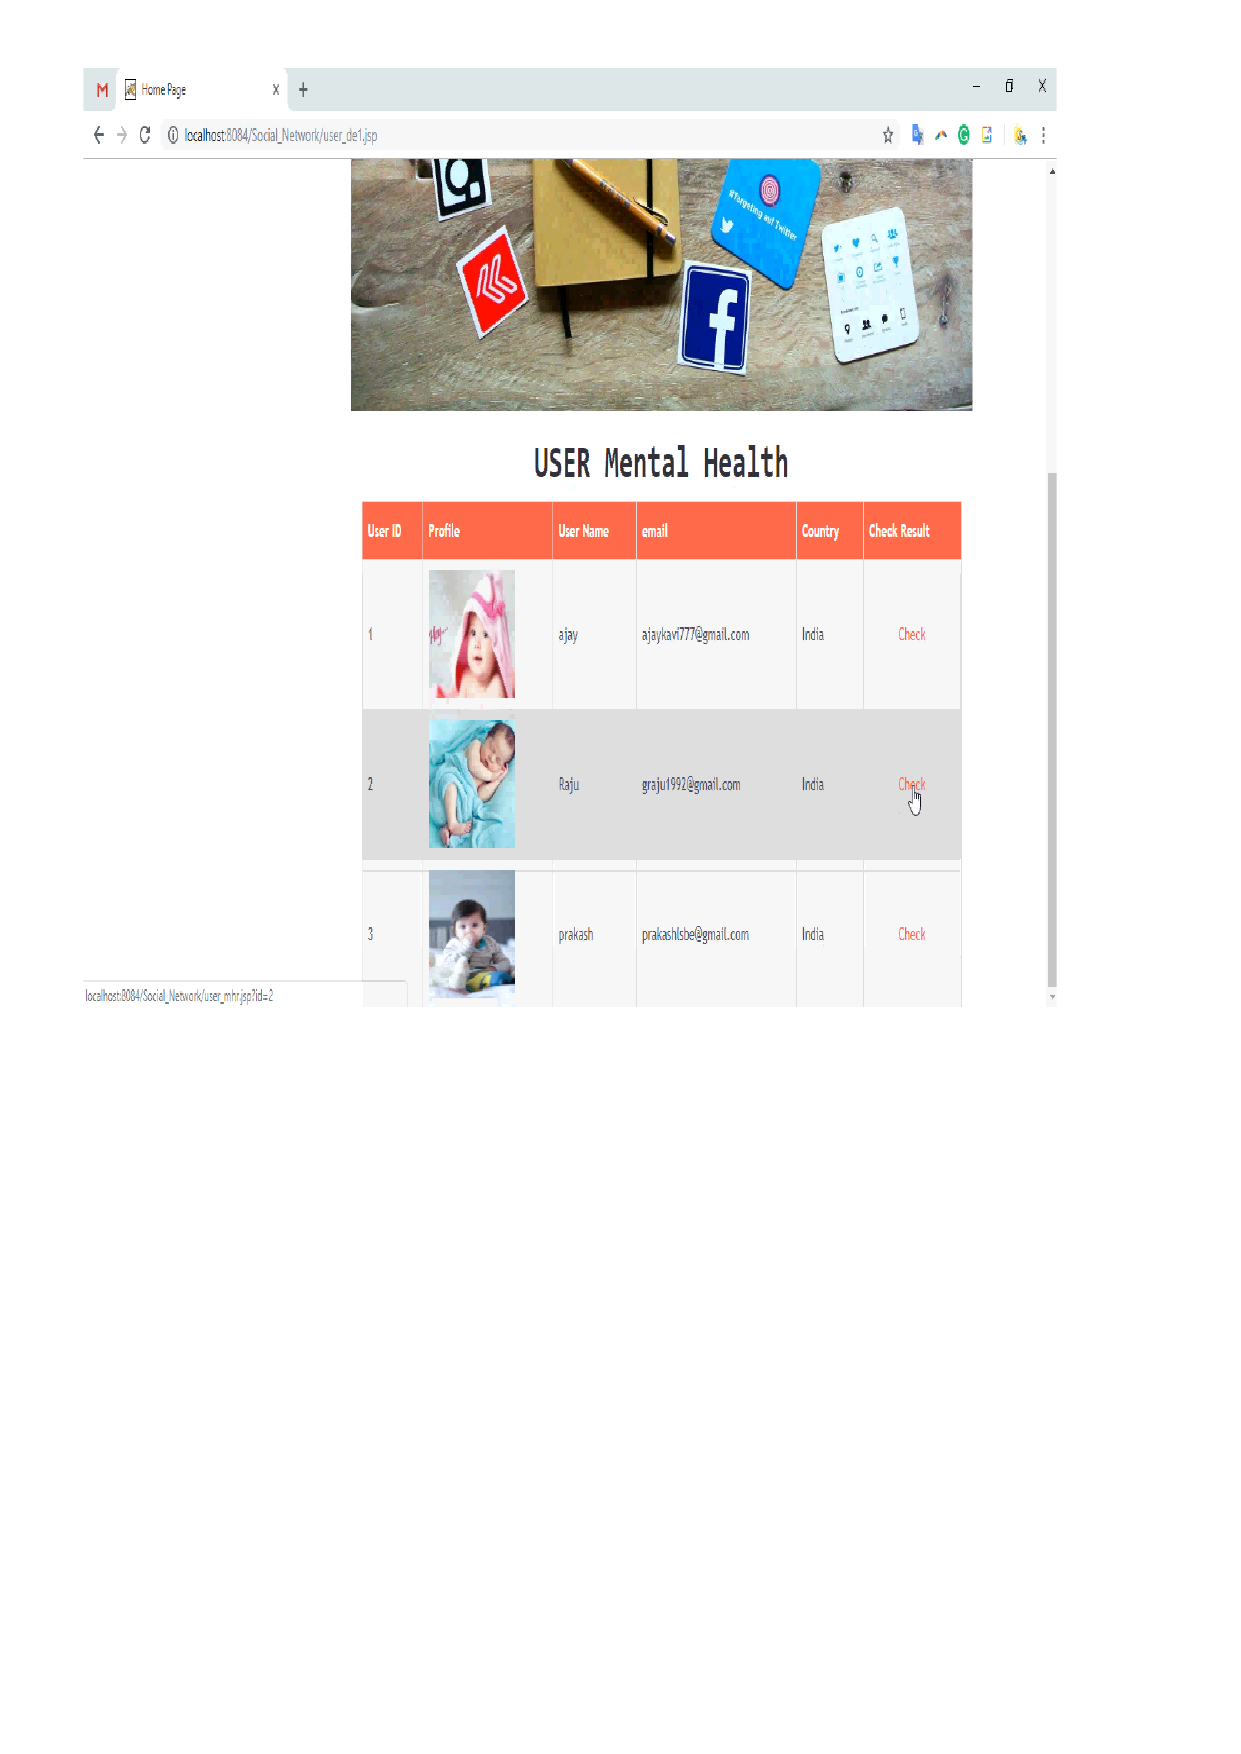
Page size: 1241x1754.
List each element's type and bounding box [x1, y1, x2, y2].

picture [83, 68, 1057, 1007]
